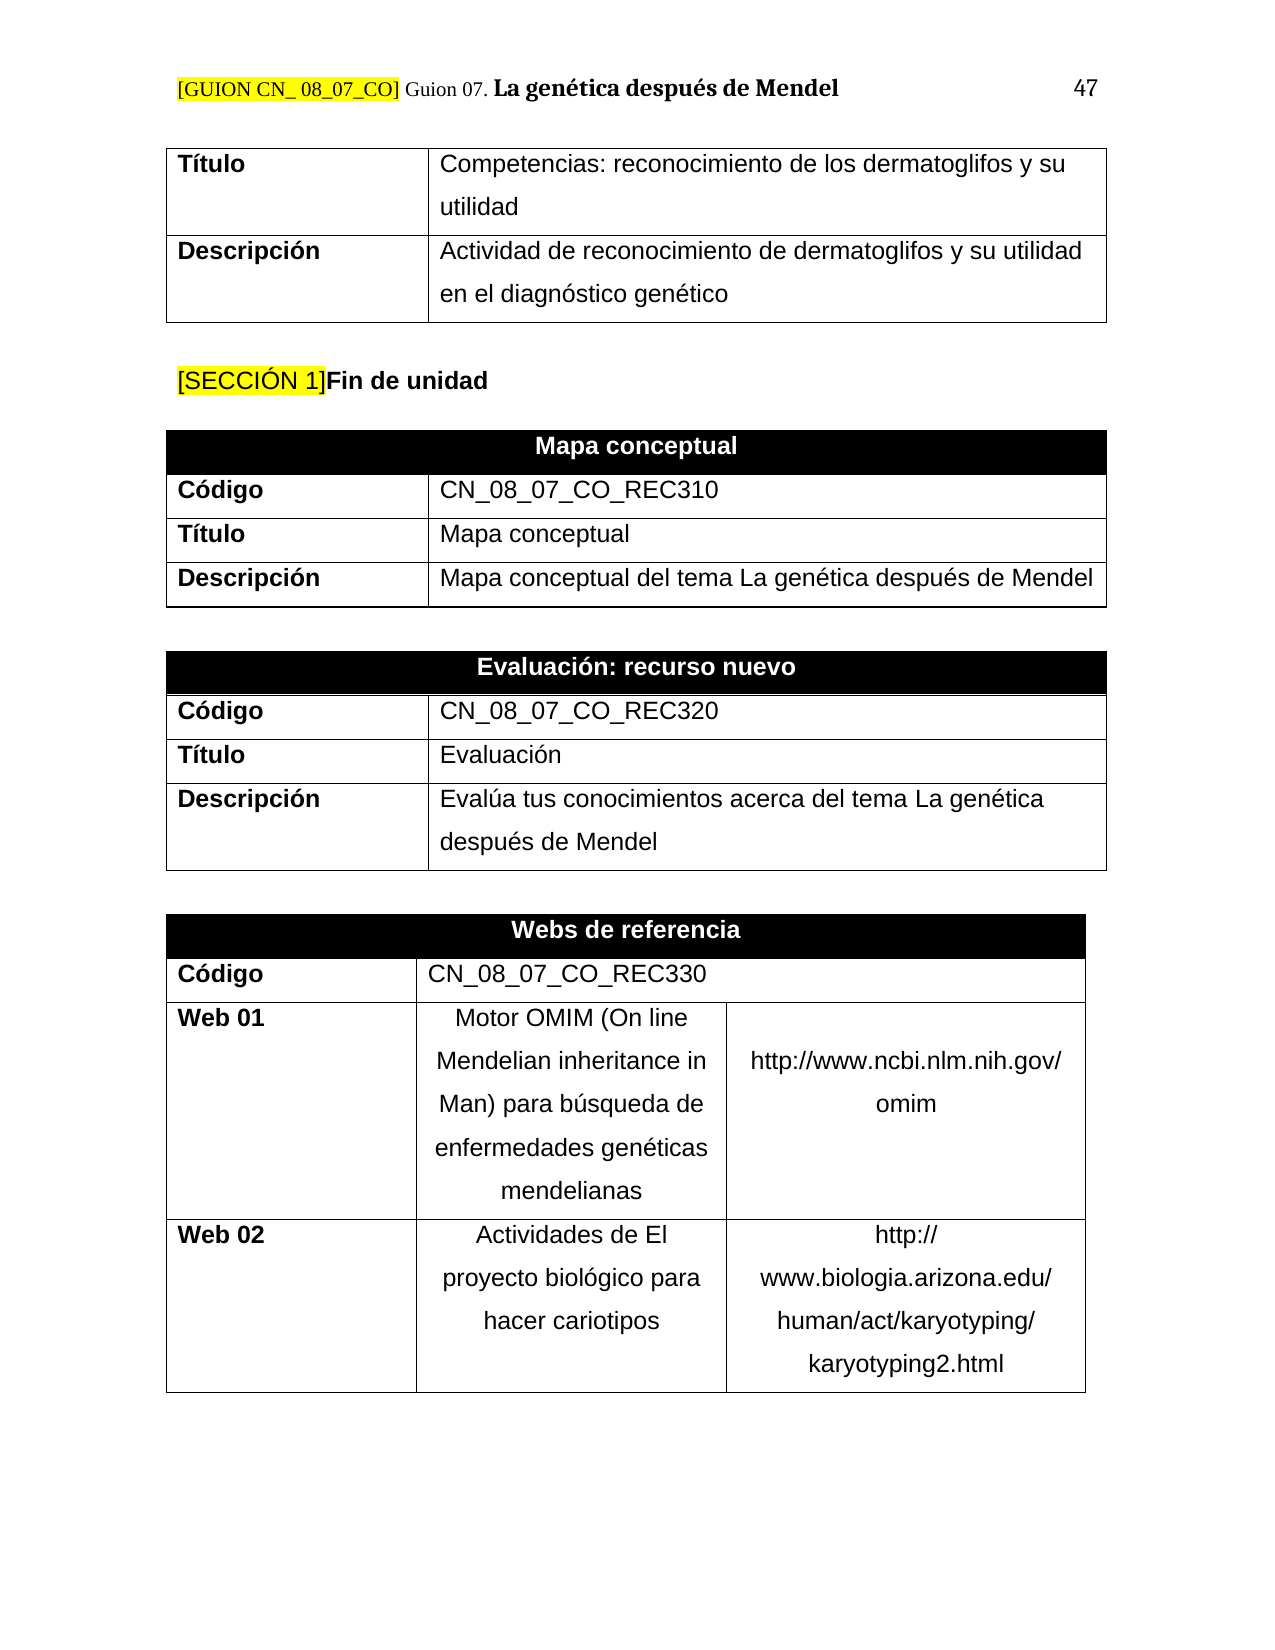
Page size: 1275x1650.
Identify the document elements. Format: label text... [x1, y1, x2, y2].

table_cell CN_08_07_CO_REC310 [429, 475, 1106, 518]
table_cell Título [167, 519, 428, 562]
table_cell Evaluación [429, 740, 1106, 783]
table_header Evaluación: recurso nuevo [167, 652, 1106, 694]
table_cell Título [167, 149, 428, 235]
table_cell Descripción [167, 563, 428, 606]
table_cell Código [167, 696, 428, 739]
table_cell http://www.biologia.arizona.edu/human/act/karyotyping/karyotyping2.html [727, 1220, 1085, 1392]
table_cell http://www.ncbi.nlm.nih.gov/omim [727, 1003, 1085, 1219]
table_cell Competencias: reconocimiento de los dermatoglifos y su utilidad [429, 149, 1106, 235]
table_cell Descripción [167, 236, 428, 322]
table_cell Actividades de El proyecto biológico para hacer cariotipos [417, 1220, 726, 1392]
table_cell Web 02 [167, 1220, 416, 1392]
table_cell CN_08_07_CO_REC320 [429, 696, 1106, 739]
table_cell Código [167, 475, 428, 518]
table_header Mapa conceptual [167, 431, 1106, 474]
table_cell Motor OMIM (On line Mendelian inheritance in Man) para búsqueda de enfermedades genéticas mendelianas [417, 1003, 726, 1219]
text [SECCIÓN 1]Fin de unidad [326, 366, 1098, 395]
table_cell Actividad de reconocimiento de dermatoglifos y su utilidad en el diagnóstico genético [429, 236, 1106, 322]
table_cell Evalúa tus conocimientos acerca del tema La genética después de Mendel [429, 784, 1106, 870]
table_cell Código [167, 959, 416, 1002]
table_cell Título [167, 740, 428, 783]
table_cell Mapa conceptual [429, 519, 1106, 562]
table_header Webs de referencia [167, 915, 1085, 958]
table_cell CN_08_07_CO_REC330 [417, 959, 1085, 1002]
table_cell Mapa conceptual del tema La genética después de Mendel [429, 563, 1106, 606]
table_cell Descripción [167, 784, 428, 870]
table_cell Web 01 [167, 1003, 416, 1219]
